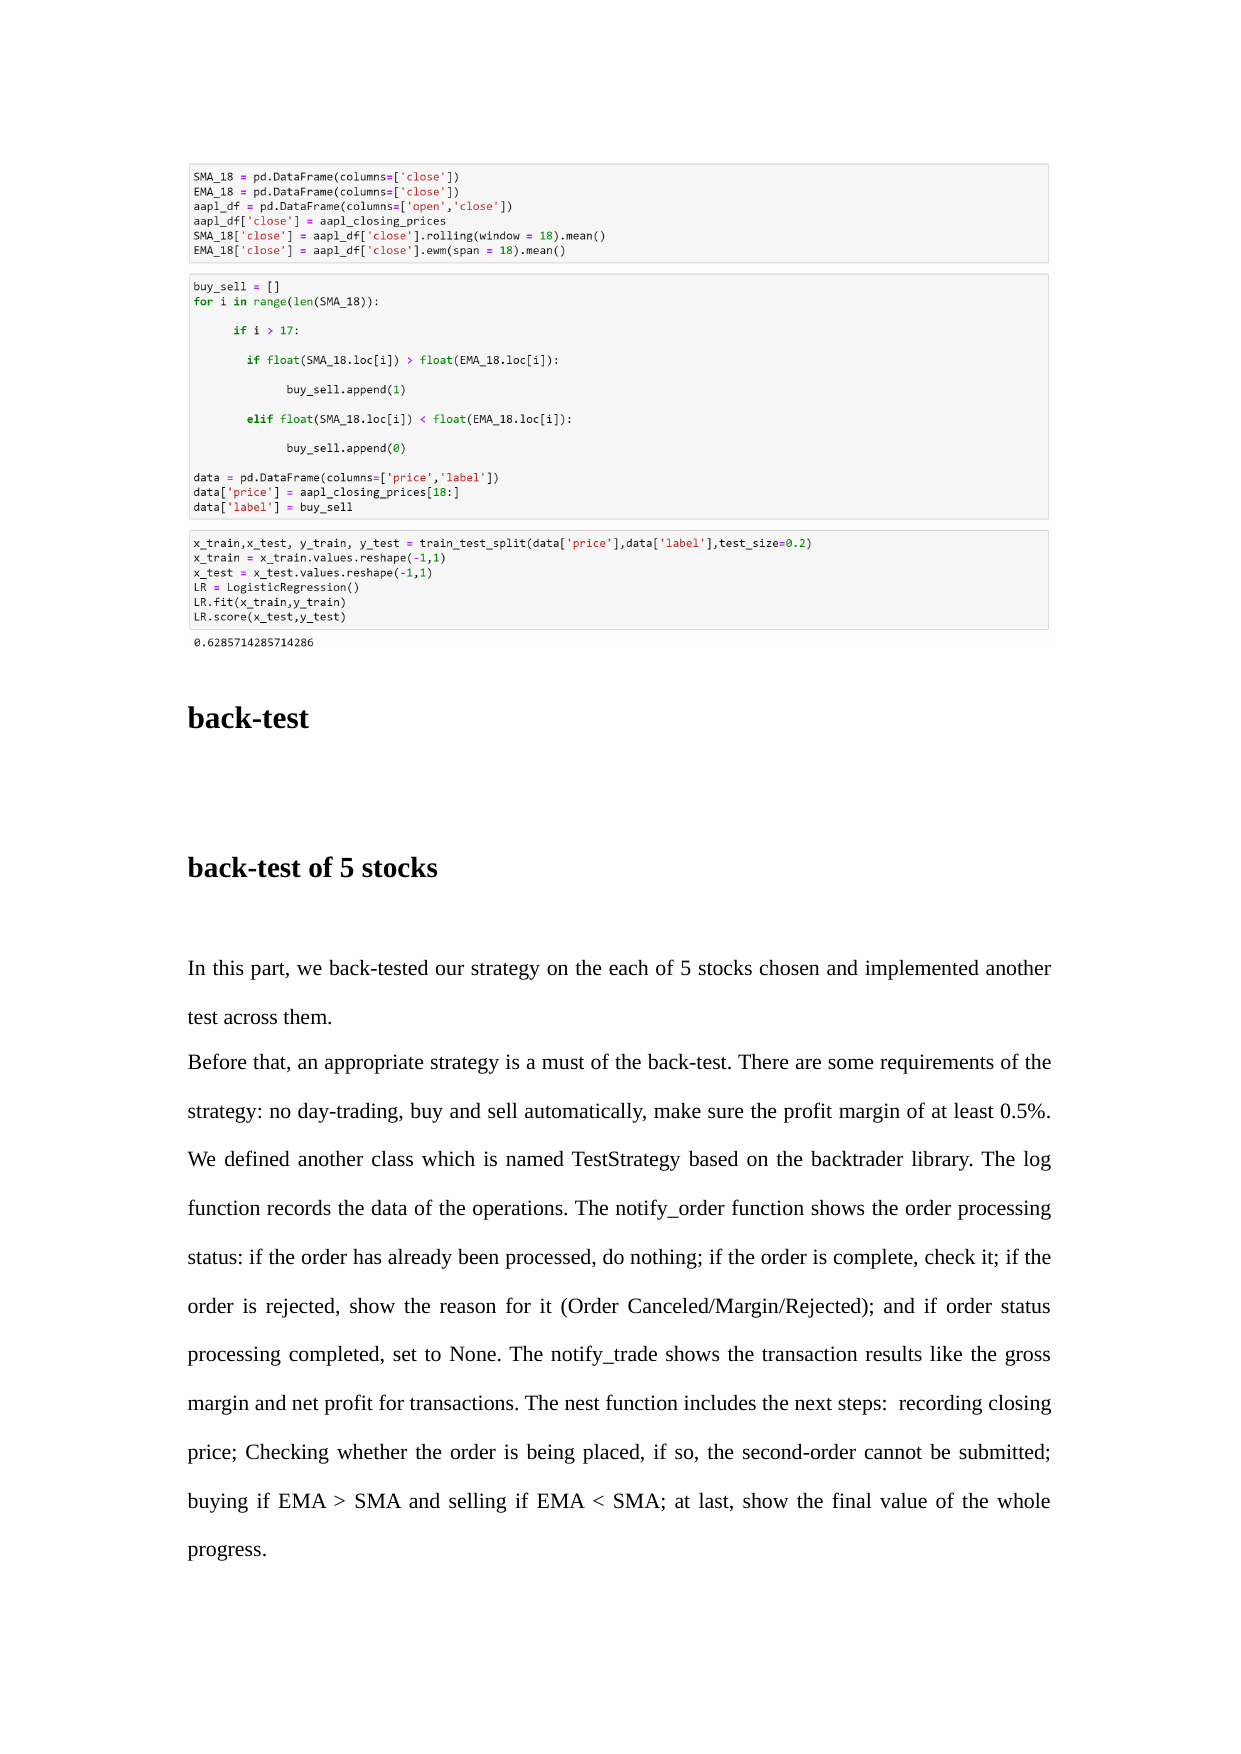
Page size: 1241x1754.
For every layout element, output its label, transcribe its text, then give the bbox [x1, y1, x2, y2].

picture [187, 162, 1053, 649]
subtitle back-test [187, 685, 1053, 750]
subtitle back-test of 5 stocks [187, 835, 1053, 900]
text Before that, an appropriate strategy is a must of the back-test. There are some requirements of the strategy: no day-trading, buy and sell automatically, make sure the profit margin of at least 0.5%. We defined another class which is named TestStrategy based on the backtrader library. The log function records the data of the operations. The notify_order function shows the order processing status: if the order has already been processed, do nothing; if the order is complete, check it; if the order is rejected, show the reason for it (Order Canceled/Margin/Rejected); and if order status processing completed, set to None. The notify_trade shows the transaction results like the gross margin and net profit for transactions. The nest function includes the next steps: recording closing price; Checking whether the order is being placed, if so, the second-order cannot be submitted; buying if EMA > SMA and selling if EMA < SMA; at last, show the final value of the whole progress. [187, 1045, 1053, 1565]
text In this part, we back-tested our strategy on the each of 5 stocks chosen and implemented another test across them. [187, 951, 1053, 1033]
